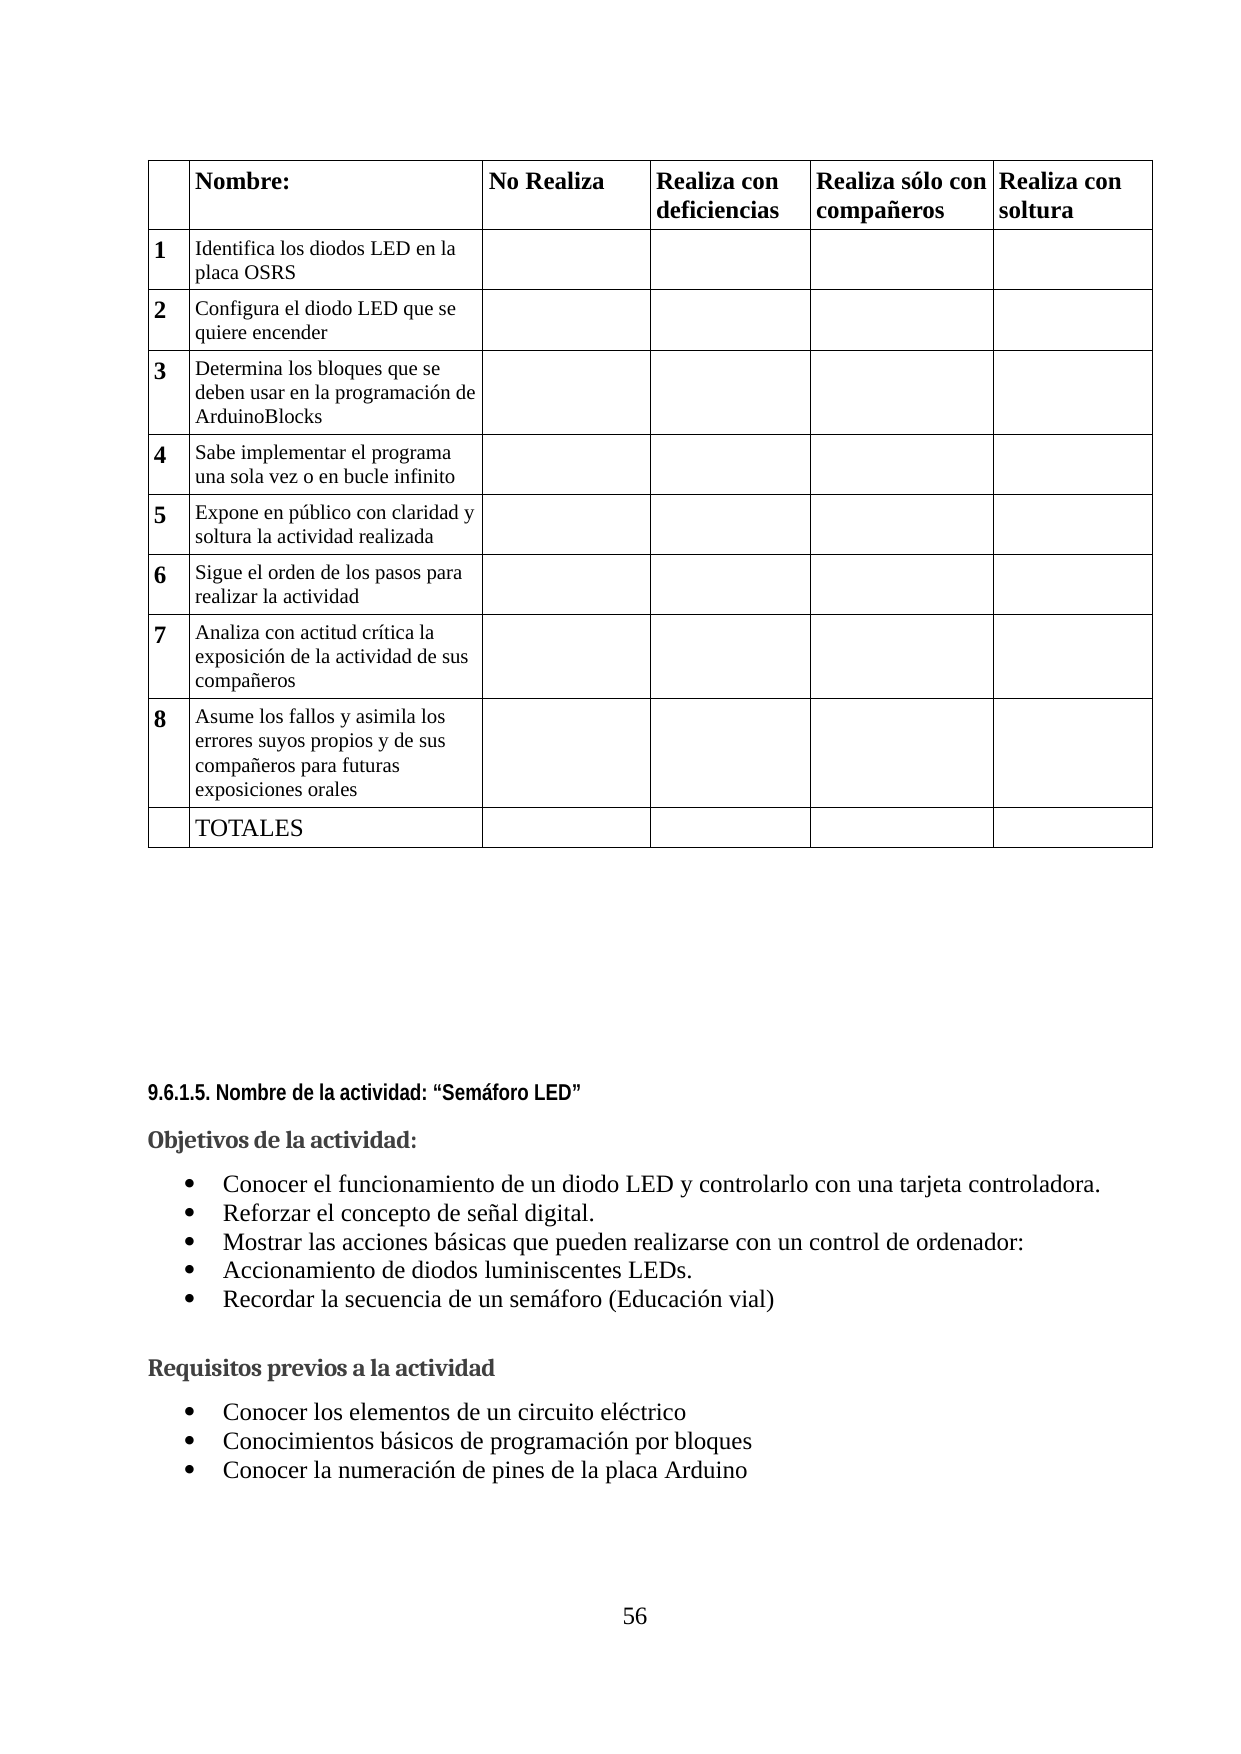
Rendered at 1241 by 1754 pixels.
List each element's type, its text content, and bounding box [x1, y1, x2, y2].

table_cell [483, 615, 650, 698]
table_header No Realiza [483, 161, 650, 229]
table_cell [483, 808, 650, 847]
table_cell [483, 435, 650, 494]
table_cell [651, 555, 810, 614]
table_cell [483, 351, 650, 434]
table_cell [651, 699, 810, 806]
table_cell [651, 230, 810, 289]
table_cell [994, 351, 1152, 434]
table_cell Identifica los diodos LED en la placa OSRS [190, 230, 482, 289]
table_cell 1 [149, 230, 189, 289]
table_cell [483, 230, 650, 289]
text Conocer el funcionamiento de un diodo LED y controlarlo con una tarjeta controladora. [185, 1169, 1122, 1198]
table_cell 3 [149, 351, 189, 434]
text Conocer la numeración de pines de la placa Arduino [185, 1455, 1122, 1484]
table_cell [651, 351, 810, 434]
table_cell [994, 230, 1152, 289]
table_cell [651, 290, 810, 349]
table_cell [994, 699, 1152, 806]
table_cell [994, 615, 1152, 698]
table_header [149, 161, 189, 229]
subtitle Objetivos de la actividad: [148, 1126, 1122, 1155]
table_cell [811, 495, 993, 554]
table_cell Expone en público con claridad y soltura la actividad realizada [190, 495, 482, 554]
table_cell [651, 615, 810, 698]
table_cell TOTALES [190, 808, 482, 847]
table_cell 7 [149, 615, 189, 698]
table_cell [811, 351, 993, 434]
table_cell Sabe implementar el programa una sola vez o en bucle infinito [190, 435, 482, 494]
table_cell 4 [149, 435, 189, 494]
table_cell 5 [149, 495, 189, 554]
text Conocer los elementos de un circuito eléctrico [185, 1397, 1122, 1426]
table_cell [651, 808, 810, 847]
table_cell [483, 699, 650, 806]
table_cell Determina los bloques que se deben usar en la programación de ArduinoBlocks [190, 351, 482, 434]
table_cell [651, 495, 810, 554]
table_cell [149, 808, 189, 847]
text Reforzar el concepto de señal digital. [185, 1198, 1122, 1227]
table_cell Sigue el orden de los pasos para realizar la actividad [190, 555, 482, 614]
text Mostrar las acciones básicas que pueden realizarse con un control de ordenador: [185, 1227, 1122, 1256]
text Accionamiento de diodos luminiscentes LEDs. [185, 1256, 1122, 1284]
table_header Nombre: [190, 161, 482, 229]
table_header Realiza con soltura [994, 161, 1152, 229]
table_cell [811, 435, 993, 494]
text Recordar la secuencia de un semáforo (Educación vial) [185, 1284, 1122, 1313]
table_cell [483, 495, 650, 554]
subtitle Nombre de la actividad: “Semáforo LED” [148, 1079, 1122, 1105]
table_cell [994, 290, 1152, 349]
table_cell [994, 435, 1152, 494]
table_cell [994, 808, 1152, 847]
table_cell [811, 230, 993, 289]
table_cell [994, 495, 1152, 554]
table_cell [994, 555, 1152, 614]
table_cell 6 [149, 555, 189, 614]
table_cell [811, 555, 993, 614]
table_cell [483, 555, 650, 614]
table_cell Configura el diodo LED que se quiere encender [190, 290, 482, 349]
table_cell [651, 435, 810, 494]
table_cell [811, 699, 993, 806]
table_cell Asume los fallos y asimila los errores suyos propios y de sus compañeros para futuras exposiciones orales [190, 699, 482, 806]
table_cell [811, 290, 993, 349]
table_cell [483, 290, 650, 349]
table_cell [811, 808, 993, 847]
table_cell [811, 615, 993, 698]
table_cell 2 [149, 290, 189, 349]
table_cell 8 [149, 699, 189, 806]
text Conocimientos básicos de programación por bloques [185, 1426, 1122, 1455]
table_cell Analiza con actitud crítica la exposición de la actividad de sus compañeros [190, 615, 482, 698]
subtitle Requisitos previos a la actividad [148, 1354, 1122, 1383]
table_header Realiza sólo con compañeros [811, 161, 993, 229]
table_header Realiza con deficiencias [651, 161, 810, 229]
